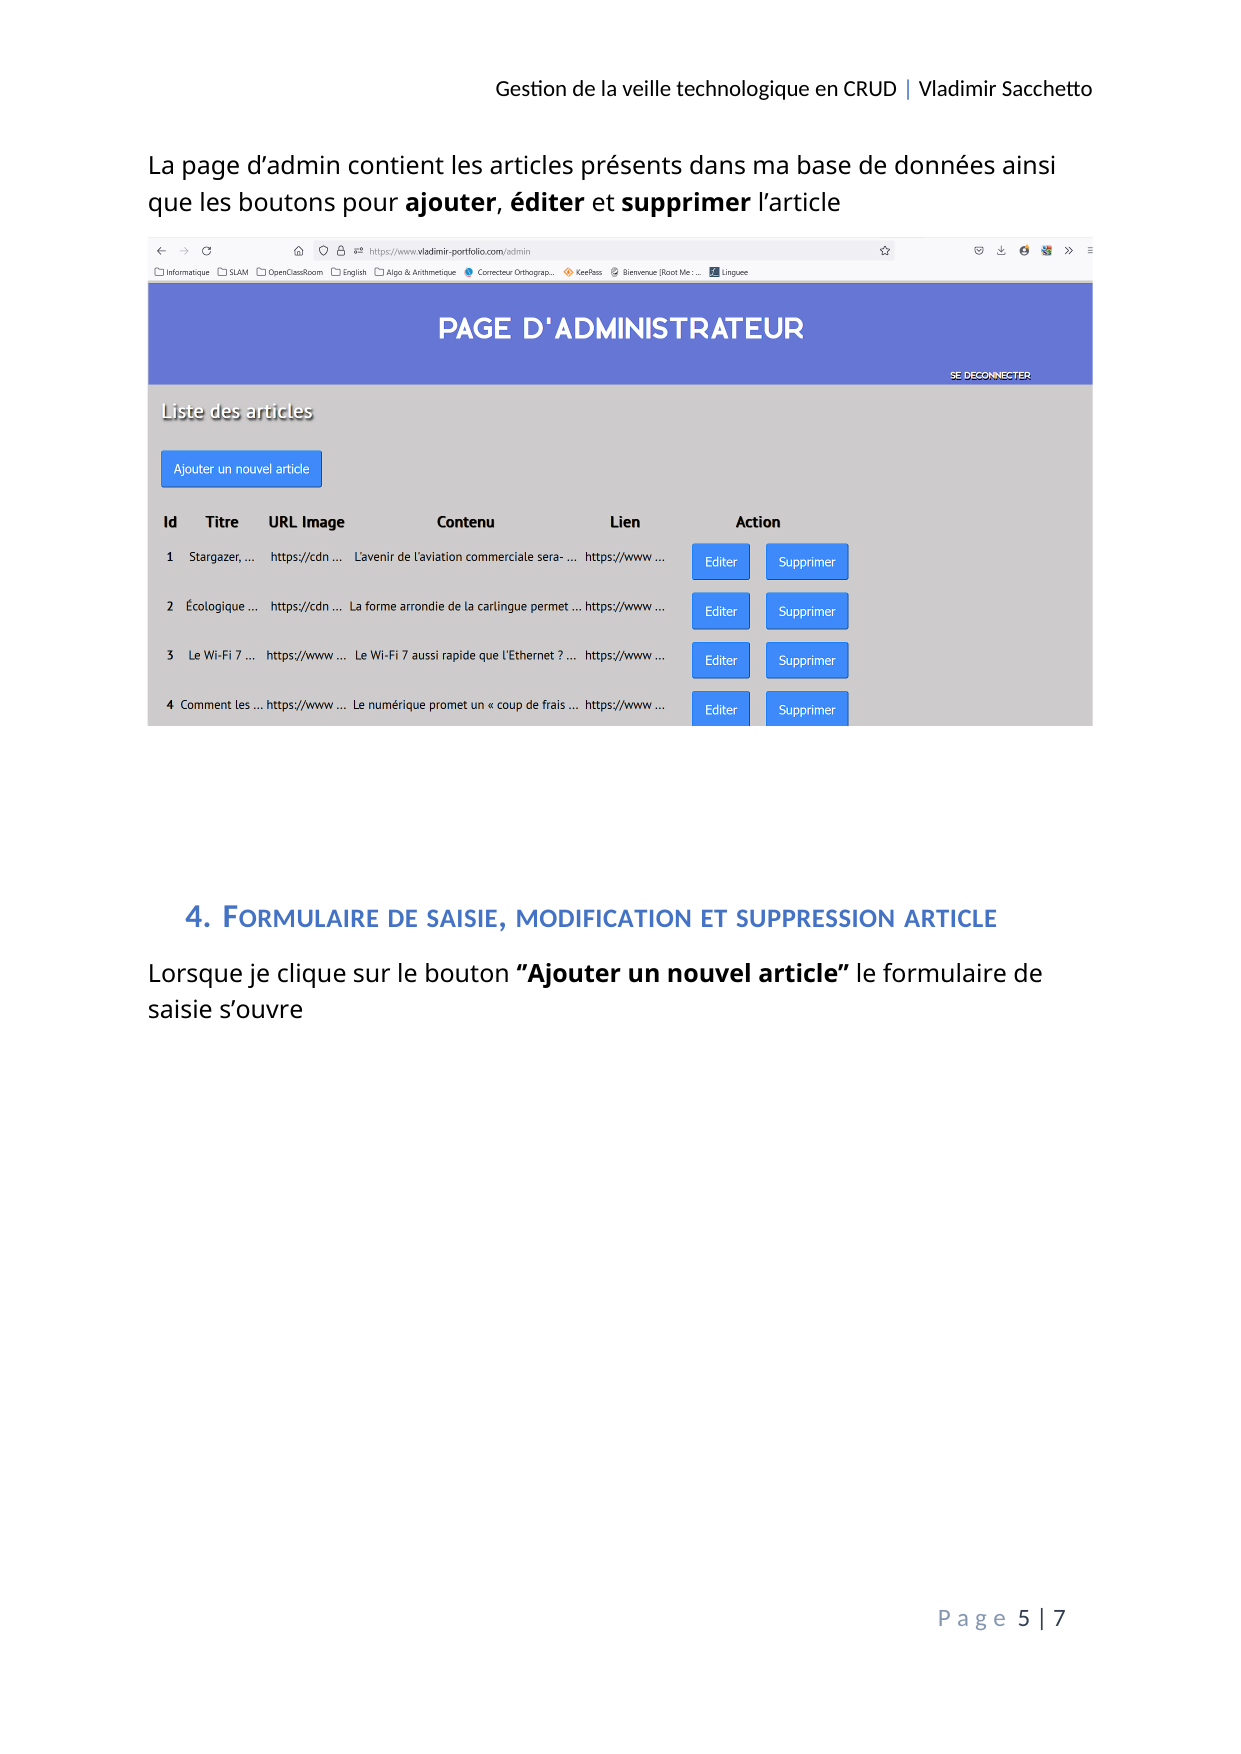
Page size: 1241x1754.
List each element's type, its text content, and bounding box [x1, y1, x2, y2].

picture [147, 237, 1093, 726]
text Lorsque je clique sur le bouton ‘’Ajouter un nouvel article’’ le formulaire de saisie s’ouvre [148, 955, 1093, 1026]
text La page d’admin contient les articles présents dans ma base de données ainsi que les boutons pour ajouter, éditer et supprimer l’article [148, 148, 1093, 218]
list Formulaire de saisie, modification et suppression article [185, 895, 1093, 936]
